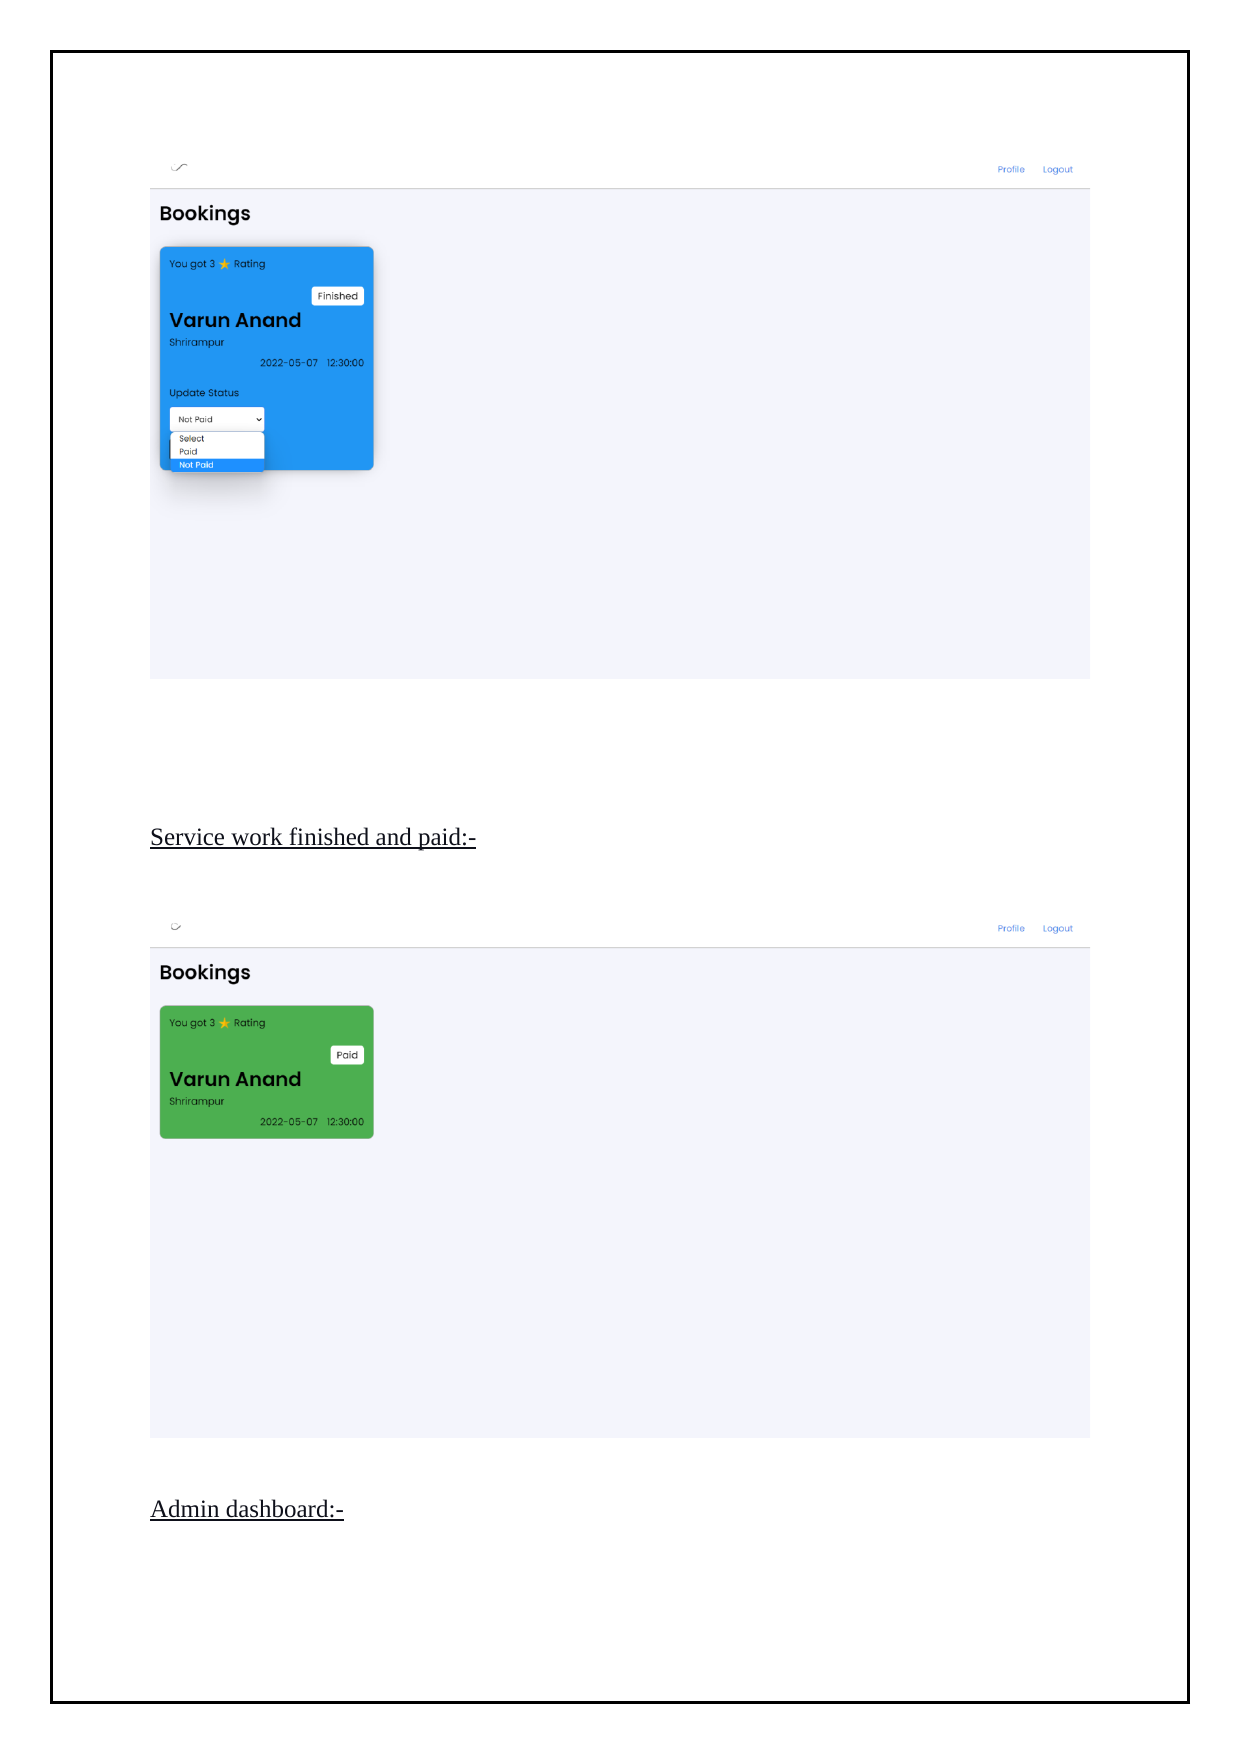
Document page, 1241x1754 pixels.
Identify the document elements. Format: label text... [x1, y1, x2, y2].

picture [150, 150, 1091, 679]
picture [150, 908, 1091, 1438]
text Service work finished and paid:- [150, 822, 1090, 851]
text Admin dashboard:- [150, 1494, 1090, 1523]
